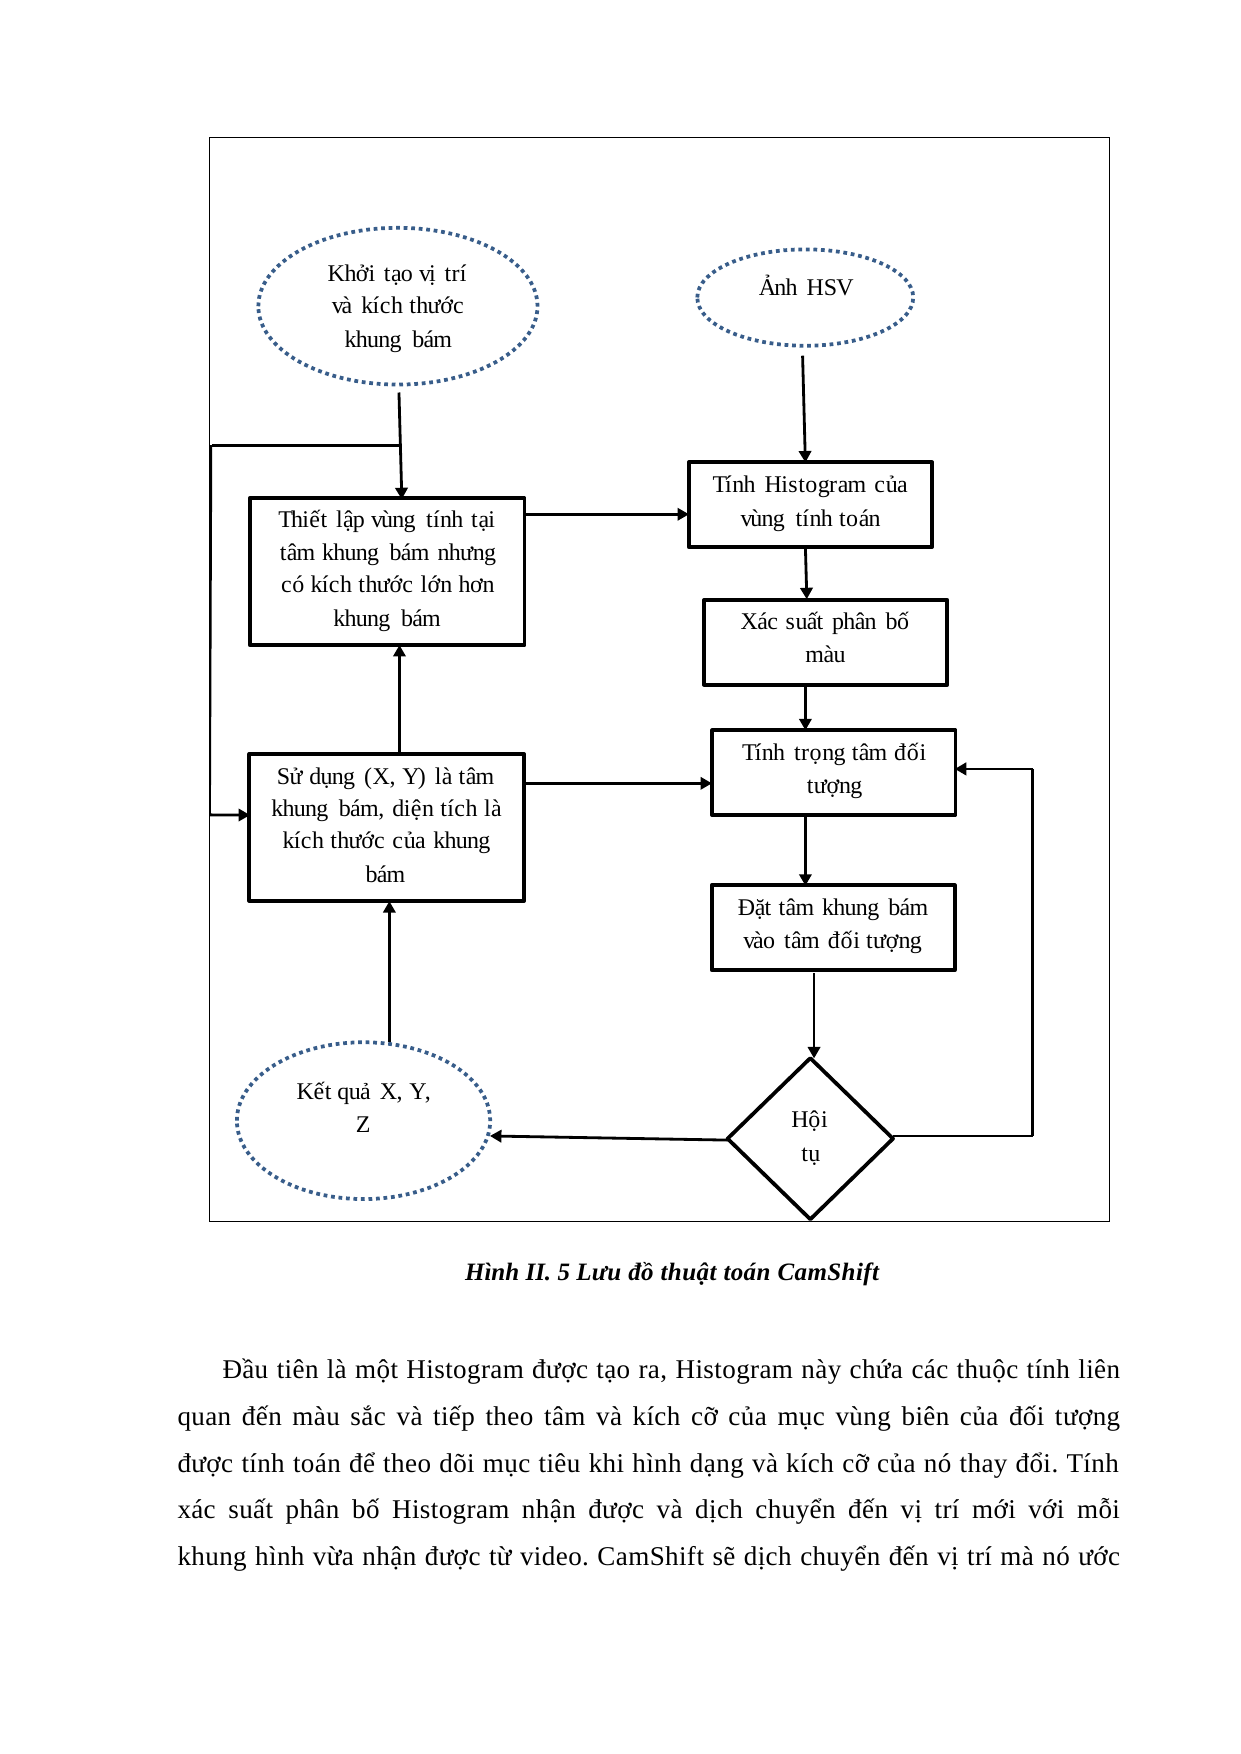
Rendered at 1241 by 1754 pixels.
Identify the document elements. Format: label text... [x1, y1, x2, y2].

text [177, 1353, 1122, 1571]
